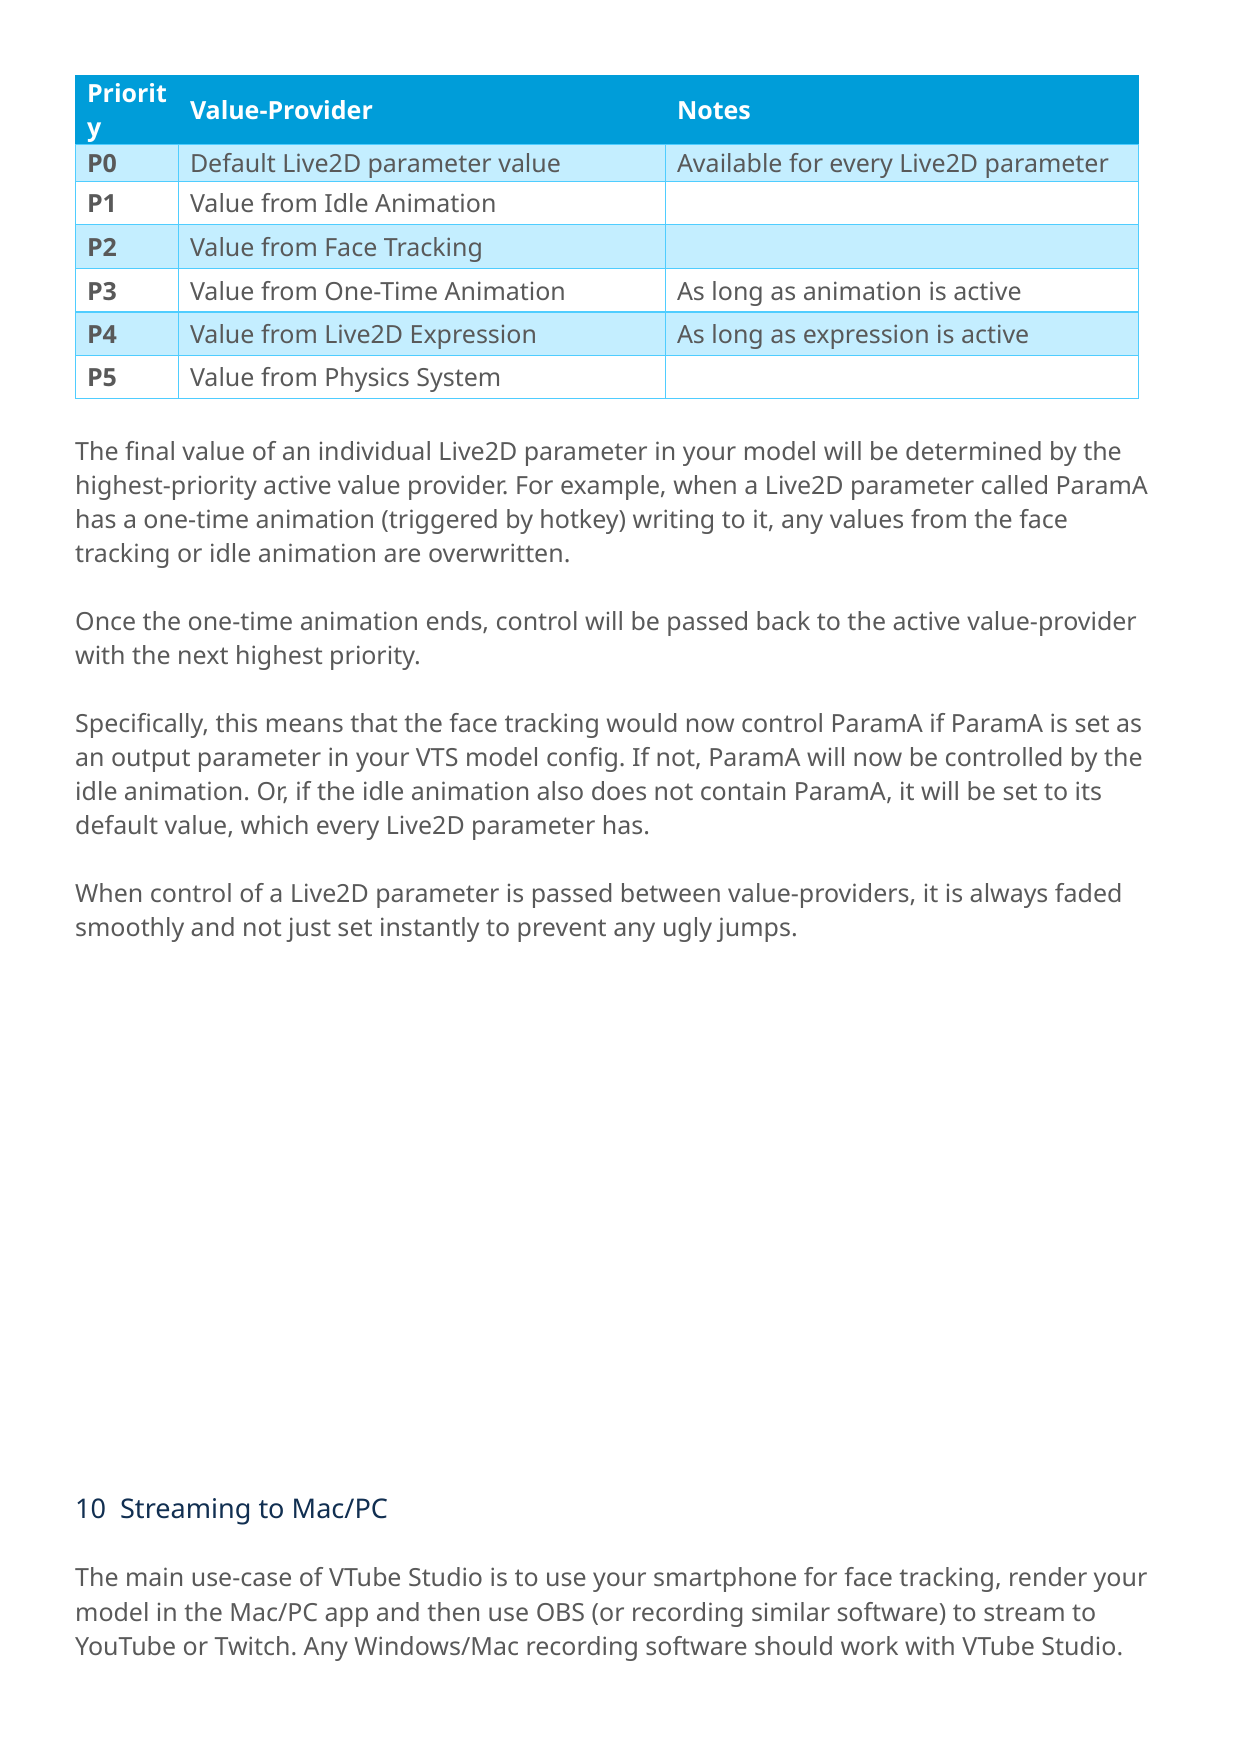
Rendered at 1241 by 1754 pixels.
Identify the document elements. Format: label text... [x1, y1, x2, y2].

text The final value of an individual Live2D parameter in your model will be determined by the highest-priority active value provider. For example, when a Live2D parameter called ParamA has a one-time animation (triggered by hotkey) writing to it, any values from the face tracking or idle animation are overwritten. [75, 433, 1165, 569]
table_cell P1 [76, 182, 178, 224]
table_cell P4 [76, 313, 178, 355]
text Specifically, this means that the face tracking would now control ParamA if ParamA is set as an output parameter in your VTS model config. If not, ParamA will now be controlled by the idle animation. Or, if the idle animation also does not contain ParamA, it will be set to its default value, which every Live2D parameter has. [75, 706, 1165, 842]
table_header Value-Provider [179, 76, 665, 144]
table_cell Value from One-Time Animation [179, 269, 665, 311]
table_cell Value from Idle Animation [179, 182, 665, 224]
table_cell P0 [76, 145, 178, 181]
table_header Priority [76, 76, 178, 144]
table_header Notes [666, 76, 1138, 144]
table_cell P2 [76, 225, 178, 268]
table_cell P5 [76, 356, 178, 398]
table_cell [666, 225, 1138, 268]
table_cell [666, 356, 1138, 398]
text The main use-case of VTube Studio is to use your smartphone for face tracking, render your model in the Mac/PC app and then use OBS (or recording similar software) to stream to YouTube or Twitch. Any Windows/Mac recording software should work with VTube Studio. [75, 1560, 1165, 1662]
table_cell P3 [76, 269, 178, 311]
table_cell [666, 182, 1138, 224]
table_cell Value from Face Tracking [179, 225, 665, 268]
table_cell As long as animation is active [666, 269, 1138, 311]
table_cell Default Live2D parameter value [179, 145, 665, 181]
table_cell Available for every Live2D parameter [666, 145, 1138, 181]
table_cell Value from Physics System [179, 356, 665, 398]
table_cell Value from Live2D Expression [179, 313, 665, 355]
text When control of a Live2D parameter is passed between value-providers, it is always faded smoothly and not just set instantly to prevent any ugly jumps. [75, 876, 1165, 944]
subtitle Streaming to Mac/PC [75, 1489, 1165, 1526]
text Once the one-time animation ends, control will be passed back to the active value-provider with the next highest priority. [75, 603, 1165, 672]
table_cell As long as expression is active [666, 313, 1138, 355]
